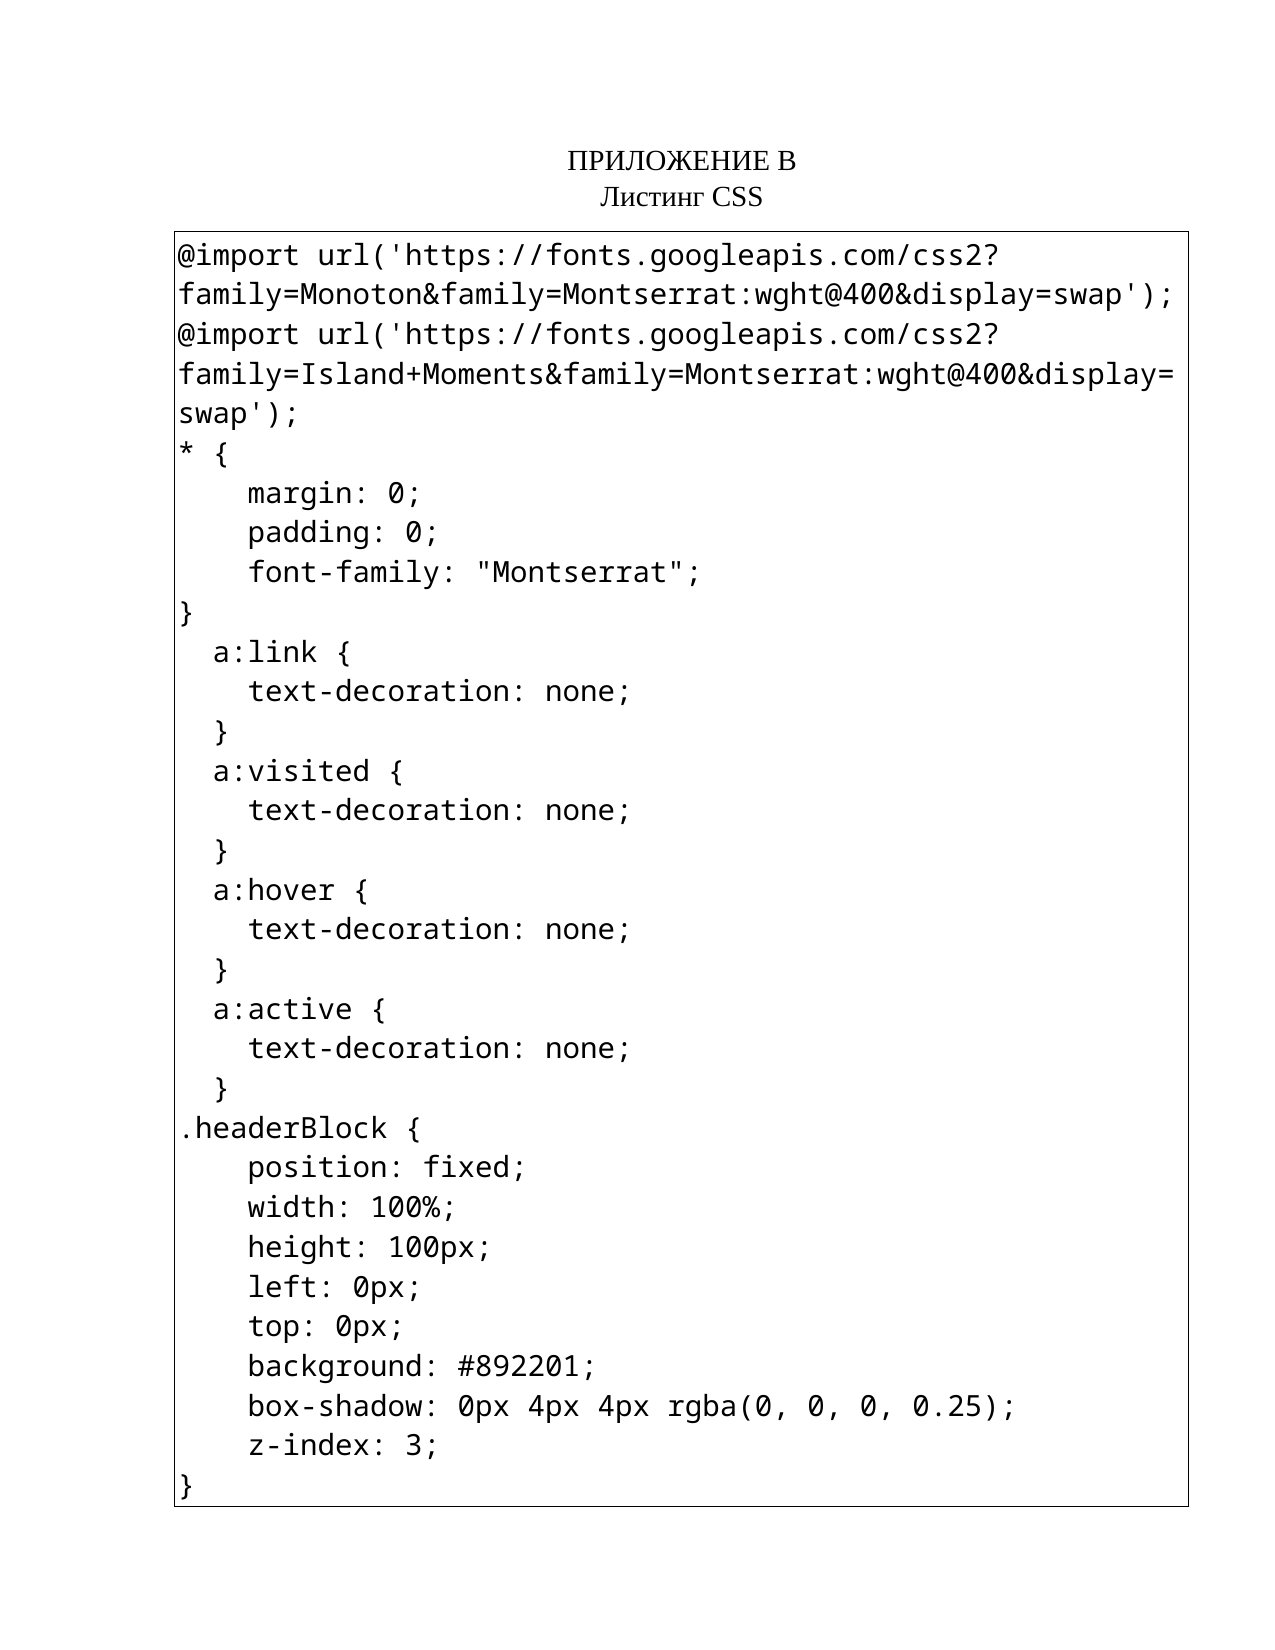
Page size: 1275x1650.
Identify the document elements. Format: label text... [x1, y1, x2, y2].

text height: 100px; [177, 1226, 1186, 1266]
text a:link { [177, 631, 1186, 671]
text text-decoration: none; [177, 671, 1186, 710]
text @import url('https://fonts.googleapis.com/css2?family=Island+Moments&family=Montserrat:wght@400&display=swap'); [177, 313, 1186, 432]
text top: 0px; [177, 1306, 1186, 1345]
text } [177, 710, 1186, 750]
subtitle ПРИЛОЖЕНИЕ В [177, 143, 1186, 177]
text } [175, 1461, 1188, 1506]
text } [177, 829, 1186, 869]
text text-decoration: none; [177, 909, 1186, 948]
text font-family: "Montserrat"; [177, 551, 1186, 591]
text } [177, 948, 1186, 988]
text z-index: 3; [177, 1424, 1186, 1461]
text position: fixed; [177, 1147, 1186, 1186]
text text-decoration: none; [177, 789, 1186, 829]
text a:active { [177, 988, 1186, 1028]
text a:visited { [177, 750, 1186, 789]
text box-shadow: 0px 4px 4px rgba(0, 0, 0, 0.25); [177, 1385, 1186, 1424]
text } [177, 591, 1186, 631]
text padding: 0; [177, 512, 1186, 551]
text @import url('https://fonts.googleapis.com/css2?family=Monoton&family=Montserrat:wght@400&display=swap'); [175, 232, 1188, 313]
text margin: 0; [177, 472, 1186, 512]
text * { [177, 432, 1186, 472]
text left: 0px; [177, 1266, 1186, 1306]
text width: 100%; [177, 1186, 1186, 1226]
text background: #892201; [177, 1345, 1186, 1385]
text } [177, 1067, 1186, 1107]
text .headerBlock { [177, 1107, 1186, 1147]
text text-decoration: none; [177, 1028, 1186, 1067]
text a:hover { [177, 869, 1186, 909]
text Листинг CSS [177, 179, 1186, 212]
